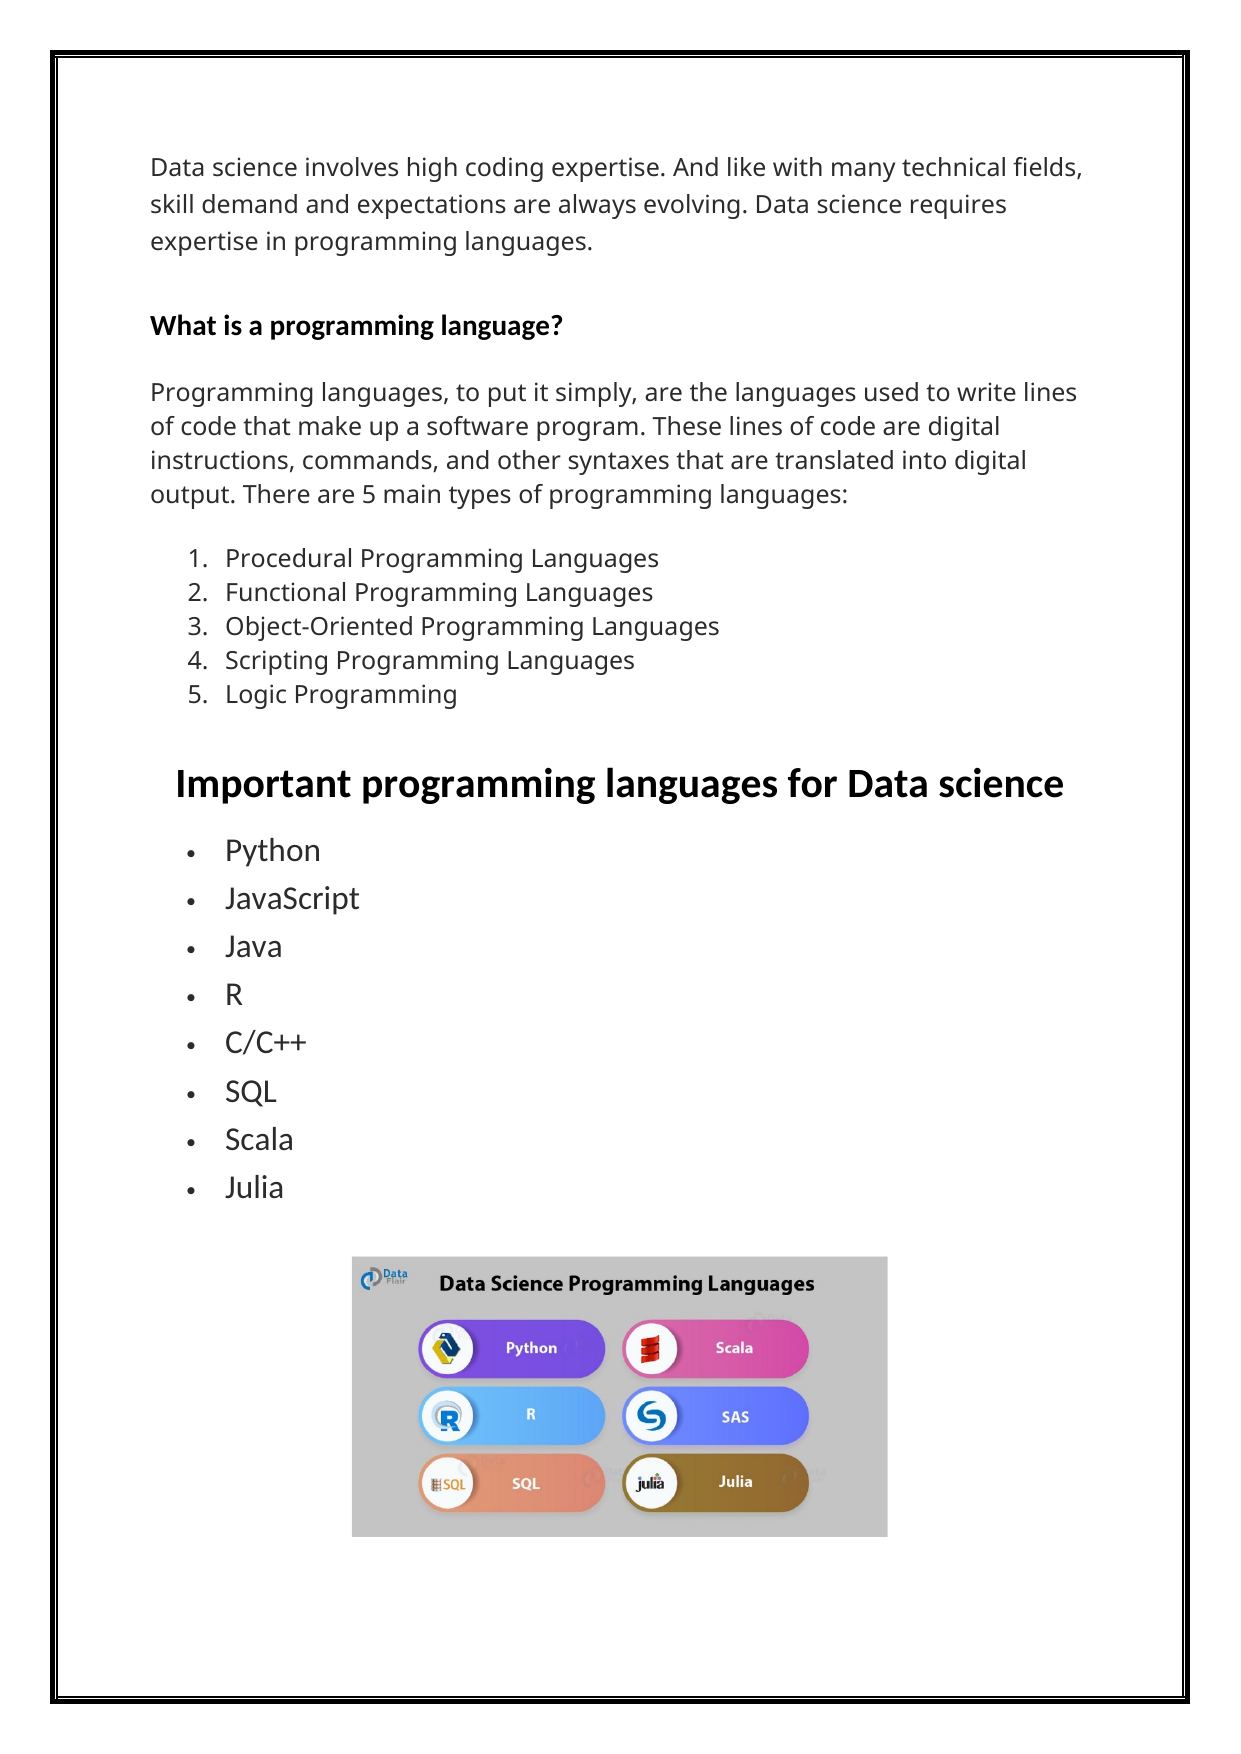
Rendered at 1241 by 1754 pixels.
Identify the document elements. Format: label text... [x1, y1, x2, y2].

text What is a programming language? [150, 307, 1090, 343]
subtitle Julia [187, 1166, 1090, 1207]
subtitle R [187, 973, 1090, 1014]
subtitle JavaScript [187, 877, 1090, 918]
text Programming languages, to put it simply, are the languages used to write lines of code that make up a software program. These lines of code are digital instructions, commands, and other syntaxes that are translated into digital output. There are 5 main types of programming languages: [150, 375, 1090, 511]
subtitle Python [187, 829, 1090, 870]
list Object-Oriented Programming Languages [187, 608, 1090, 642]
subtitle Data science involves high coding expertise. And like with many technical fields, skill demand and expectations are always evolving. Data science requires expertise in programming languages. [150, 150, 1090, 258]
text Important programming languages for Data science [150, 757, 1090, 808]
list Logic Programming [187, 676, 1090, 711]
list Scripting Programming Languages [187, 642, 1090, 676]
list Functional Programming Languages [187, 574, 1090, 608]
subtitle Scala [187, 1118, 1090, 1158]
subtitle C/C++ [187, 1021, 1090, 1062]
subtitle Java [187, 925, 1090, 966]
list Procedural Programming Languages [187, 540, 1090, 574]
picture [351, 1256, 888, 1537]
subtitle SQL [187, 1069, 1090, 1110]
